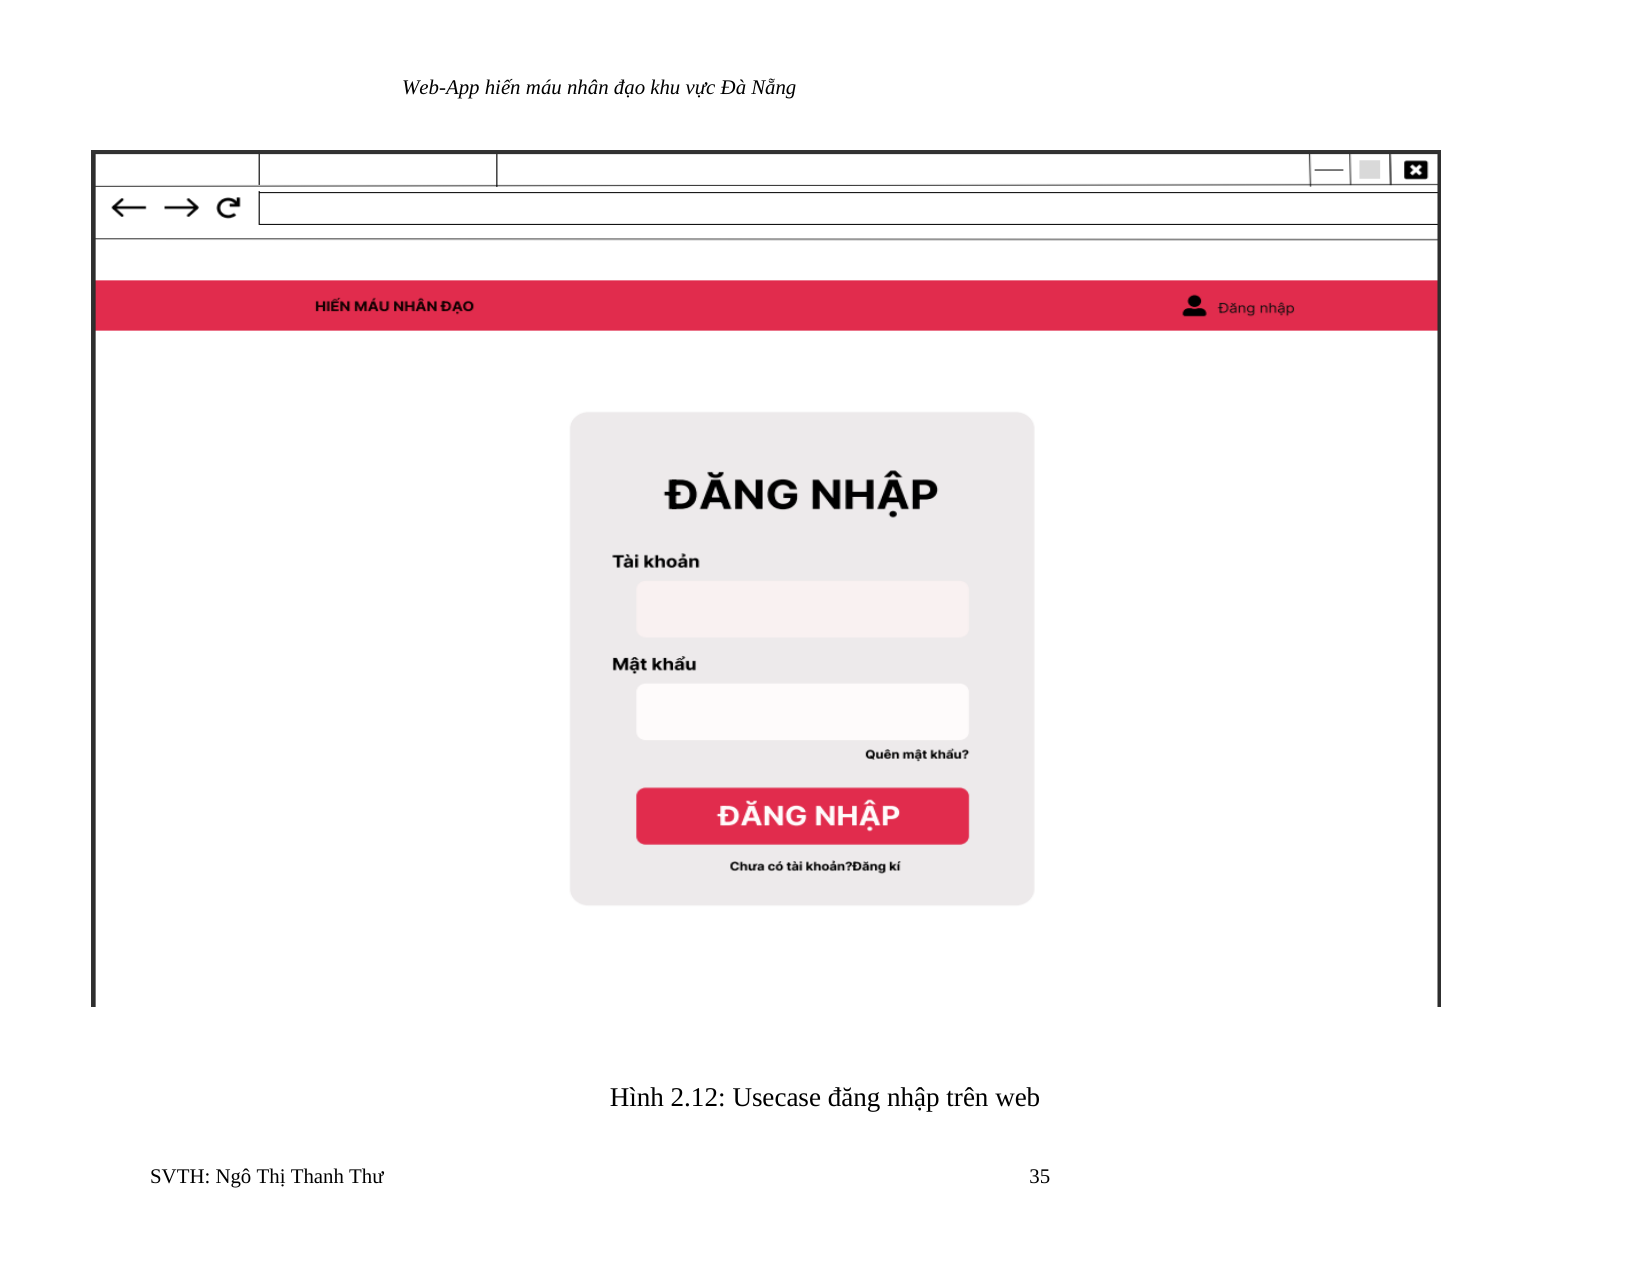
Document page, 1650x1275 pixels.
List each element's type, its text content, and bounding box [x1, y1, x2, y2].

subtitle Usecase đăng nhập trên web [150, 1081, 1500, 1112]
picture [91, 150, 1441, 1007]
